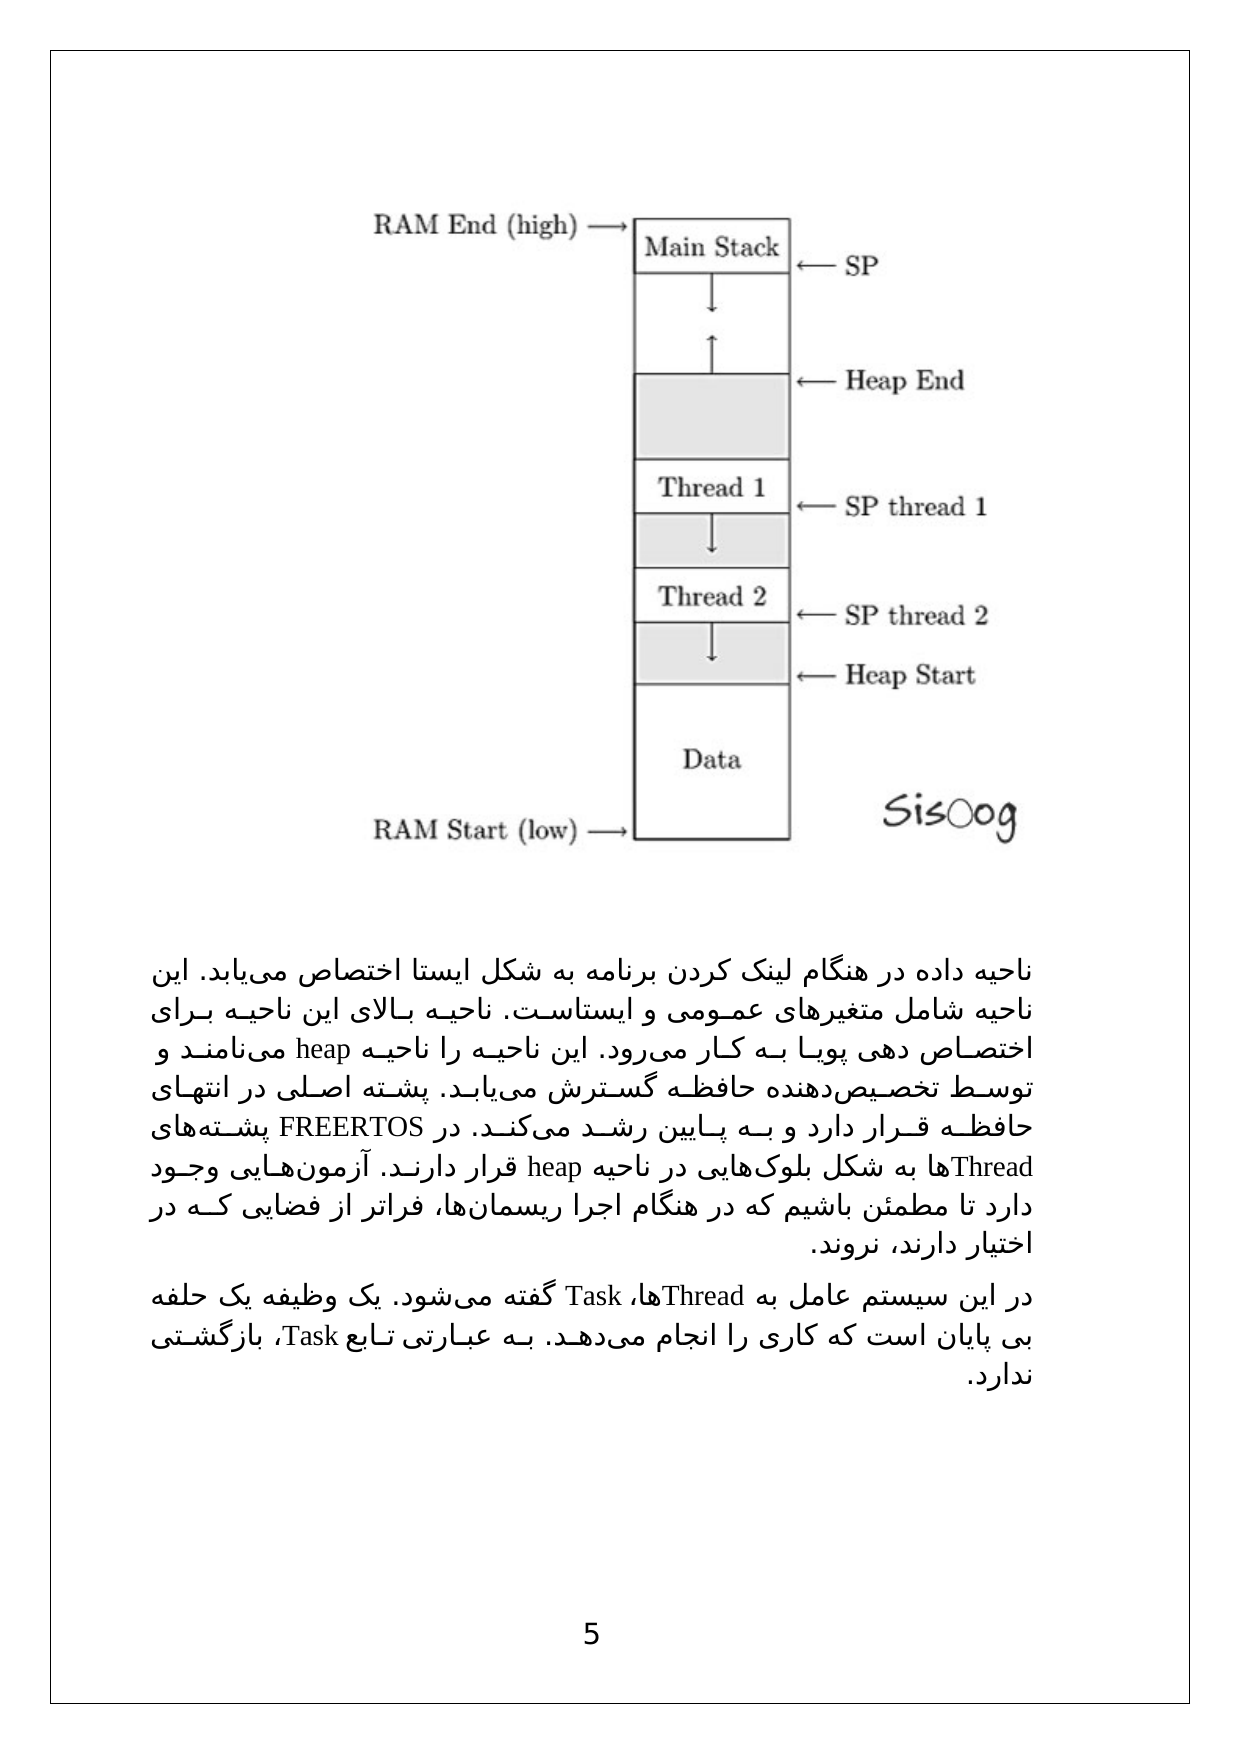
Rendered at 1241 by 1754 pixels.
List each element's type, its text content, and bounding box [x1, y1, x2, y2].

picture [324, 177, 1034, 885]
text در این سیستم عامل به Threadها، Task گفته می‌شود. یک وظیفه یک حلفه بی پایان است که کاری را انجام می‌دهد. به عبارتی تابع Task، بازگشتی ندارد. [150, 1278, 1033, 1391]
text ناحیه داده در هنگام لینک کردن برنامه به شکل ایستا اختصاص می‌یابد. این ناحیه شامل متغیرهای عمومی و ایستاست. ناحیه بالای این ناحیه برای اختصاص دهی پویا به کار می‌رود. این ناحیه را ناحیه heap می‌نامند و توسط تخصیص‌دهنده حافظه گسترش می‌یابد. پشته اصلی در انتهای حافظه قرار دارد و به پایین رشد می‌کند. در FREERTOS پشته‌های Threadها به شکل بلوک‌هایی در ناحیه heap قرار دارند. آزمون‌هایی وجود دارد تا مطمئن باشیم که در هنگام اجرا ریسمان‌ها، فراتر از فضایی که در اختیار دارند، نروند. [150, 953, 1033, 1261]
